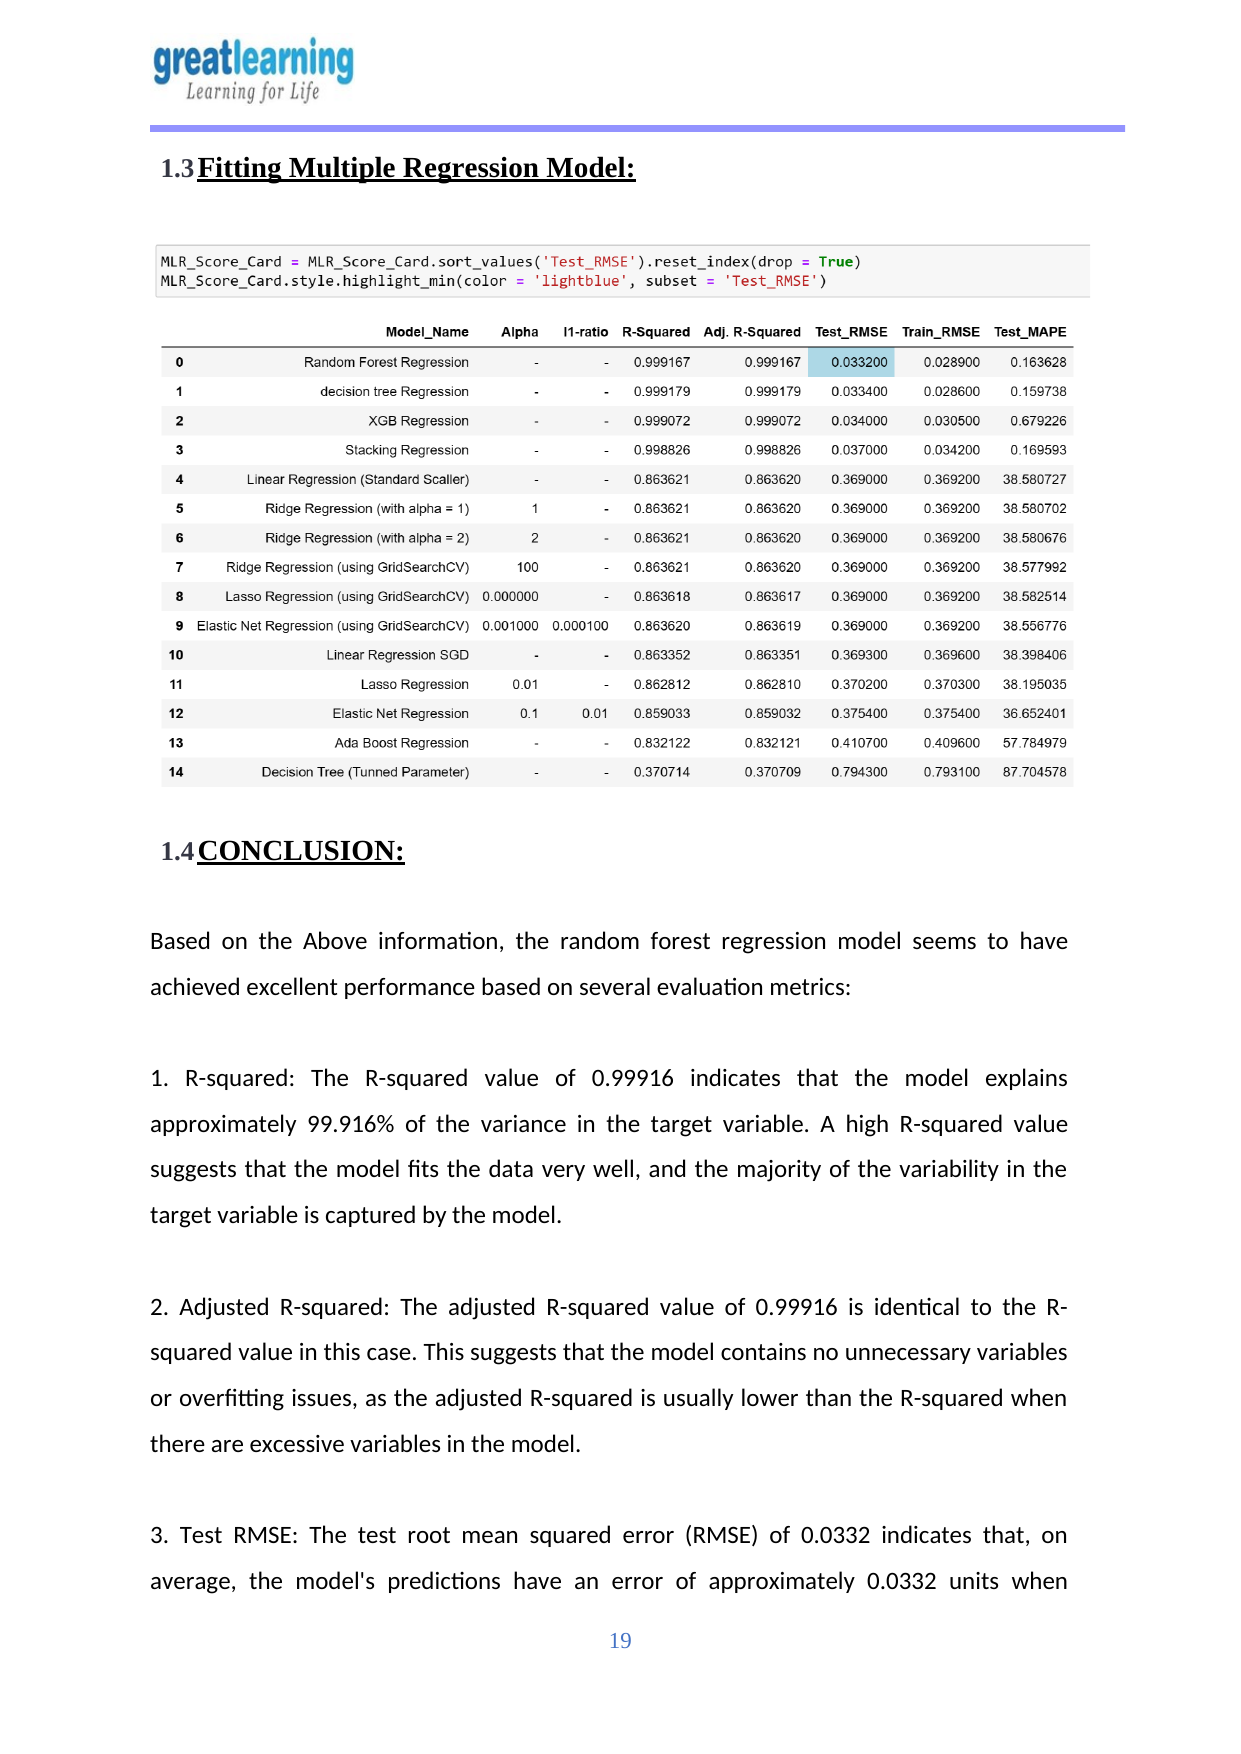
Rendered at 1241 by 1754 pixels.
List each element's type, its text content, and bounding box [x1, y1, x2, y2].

text Based on the Above information, the random forest regression model seems to have achieved excellent performance based on several evaluation metrics: [150, 925, 1069, 1001]
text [150, 1519, 1069, 1596]
text 1. R-squared: The R-squared value of 0.99916 indicates that the model explains approximately 99.916% of the variance in the target variable. A high R-squared value suggests that the model fits the data very well, and the majority of the variability in the target variable is captured by the model. [150, 1062, 1069, 1230]
subtitle Fitting Multiple Regression Model: [160, 150, 1090, 183]
text 2. Adjusted R-squared: The adjusted R-squared value of 0.99916 is identical to the R-squared value in this case. This suggests that the model contains no unnecessary variables or overfitting issues, as the adjusted R-squared is usually lower than the R-squared when there are excessive variables in the model. [150, 1291, 1069, 1458]
subtitle CONCLUSION: [160, 833, 1090, 866]
picture [150, 242, 1091, 795]
picture [150, 125, 1125, 132]
picture [150, 33, 356, 106]
